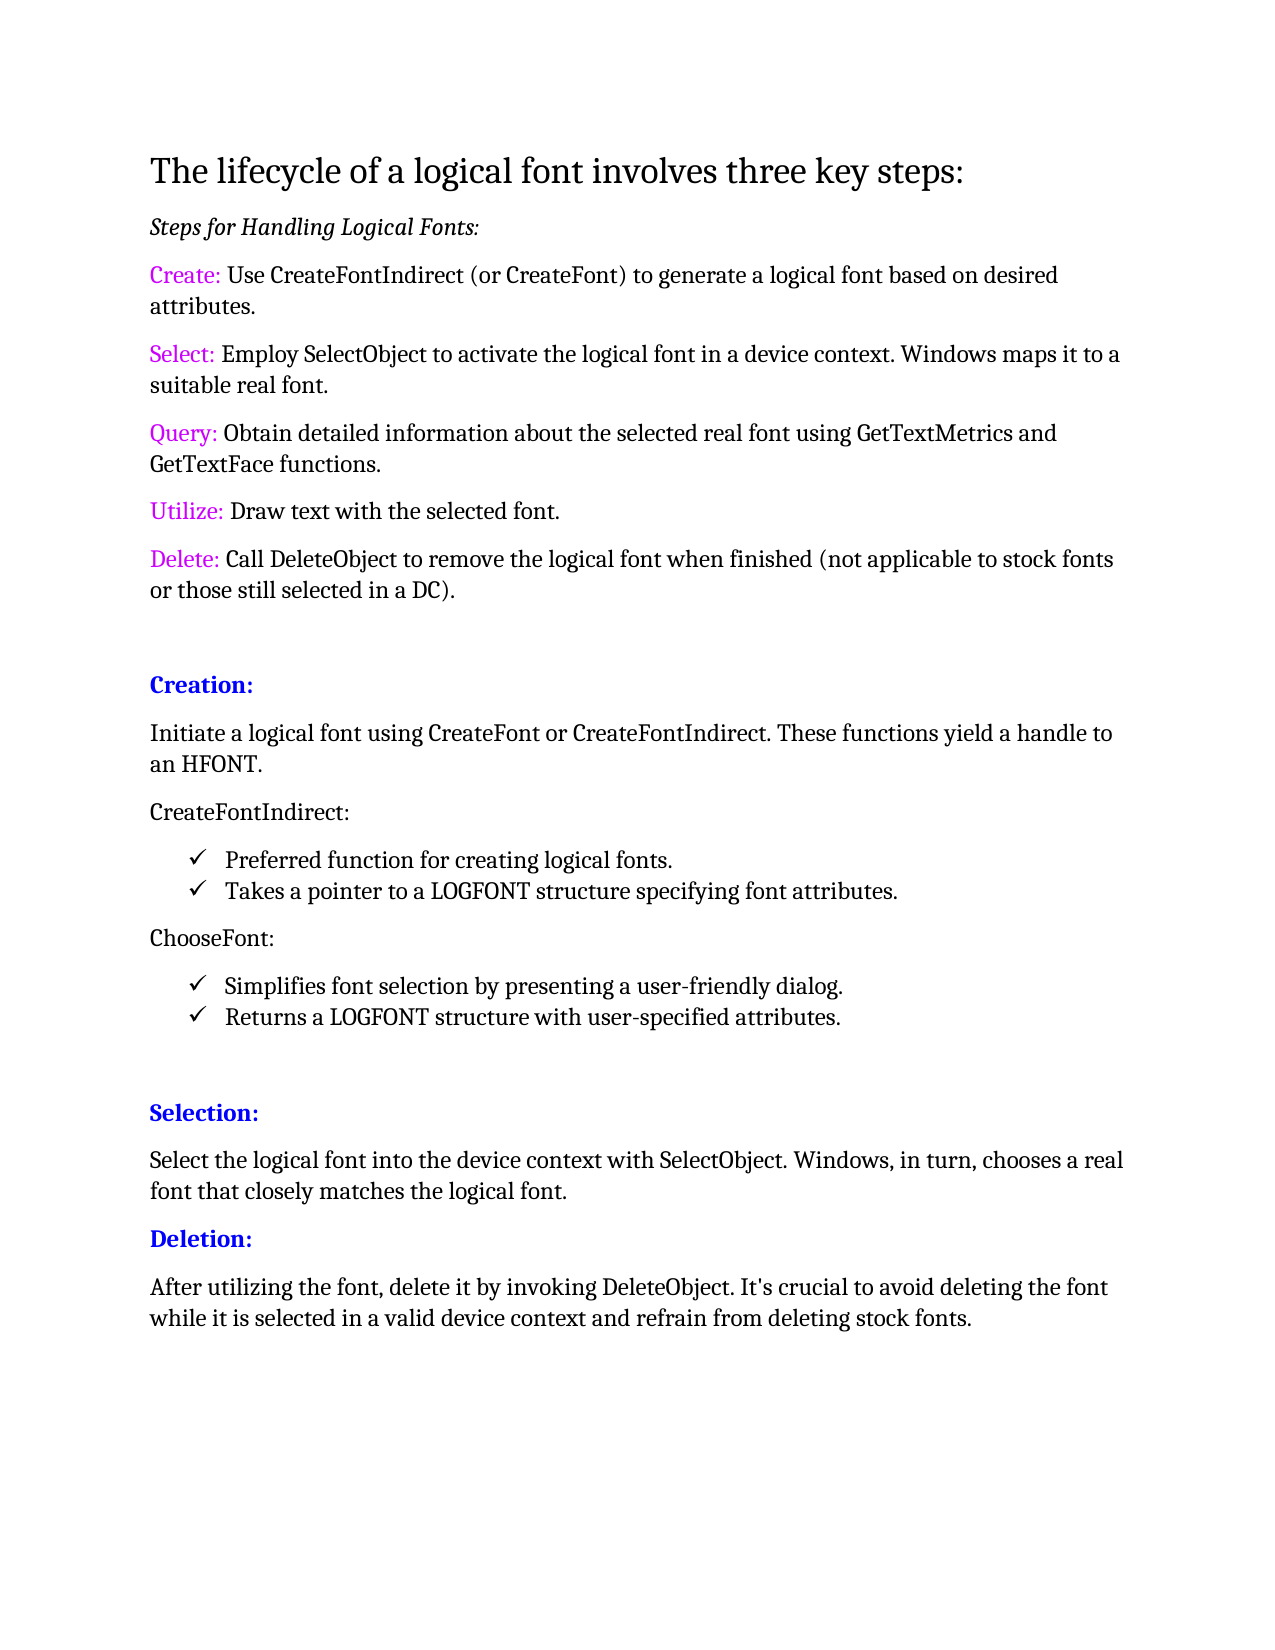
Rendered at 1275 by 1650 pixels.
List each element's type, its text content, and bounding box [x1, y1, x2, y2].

text Steps for Handling Logical Fonts: [150, 213, 1125, 242]
text Query: Obtain detailed information about the selected real font using GetTextMetrics and GetTextFace functions. [150, 418, 1125, 478]
text Select the logical font into the device context with SelectObject. Windows, in turn, chooses a real font that closely matches the logical font. [150, 1146, 1125, 1206]
text Select: Employ SelectObject to activate the logical font in a device context. Windows maps it to a suitable real font. [150, 340, 1125, 399]
text Initiate a logical font using CreateFont or CreateFontIndirect. These functions yield a handle to an HFONT. [150, 719, 1125, 779]
text Selection: [150, 1098, 1125, 1127]
text Utilize: Draw text with the selected font. [150, 497, 1125, 526]
text The lifecycle of a logical font involves three key steps: [150, 150, 1125, 193]
text Deletion: [150, 1225, 1125, 1254]
text CreateFontIndirect: [150, 798, 1125, 827]
list Returns a LOGFONT structure with user-specified attributes. [187, 1003, 1125, 1032]
text ChooseFont: [150, 924, 1125, 953]
text After utilizing the font, delete it by invoking DeleteObject. It's crucial to avoid deleting the font while it is selected in a valid device context and refrain from deleting stock fonts. [150, 1273, 1125, 1332]
list Takes a pointer to a LOGFONT structure specifying font attributes. [187, 877, 1125, 905]
list Preferred function for creating logical fonts. [187, 846, 1125, 874]
list Simplifies font selection by presenting a user-friendly dialog. [187, 972, 1125, 1001]
text Create: Use CreateFontIndirect (or CreateFont) to generate a logical font based on desired attributes. [150, 261, 1125, 321]
text Delete: Call DeleteObject to remove the logical font when finished (not applicable to stock fonts or those still selected in a DC). [150, 545, 1125, 605]
text Creation: [150, 671, 1125, 700]
